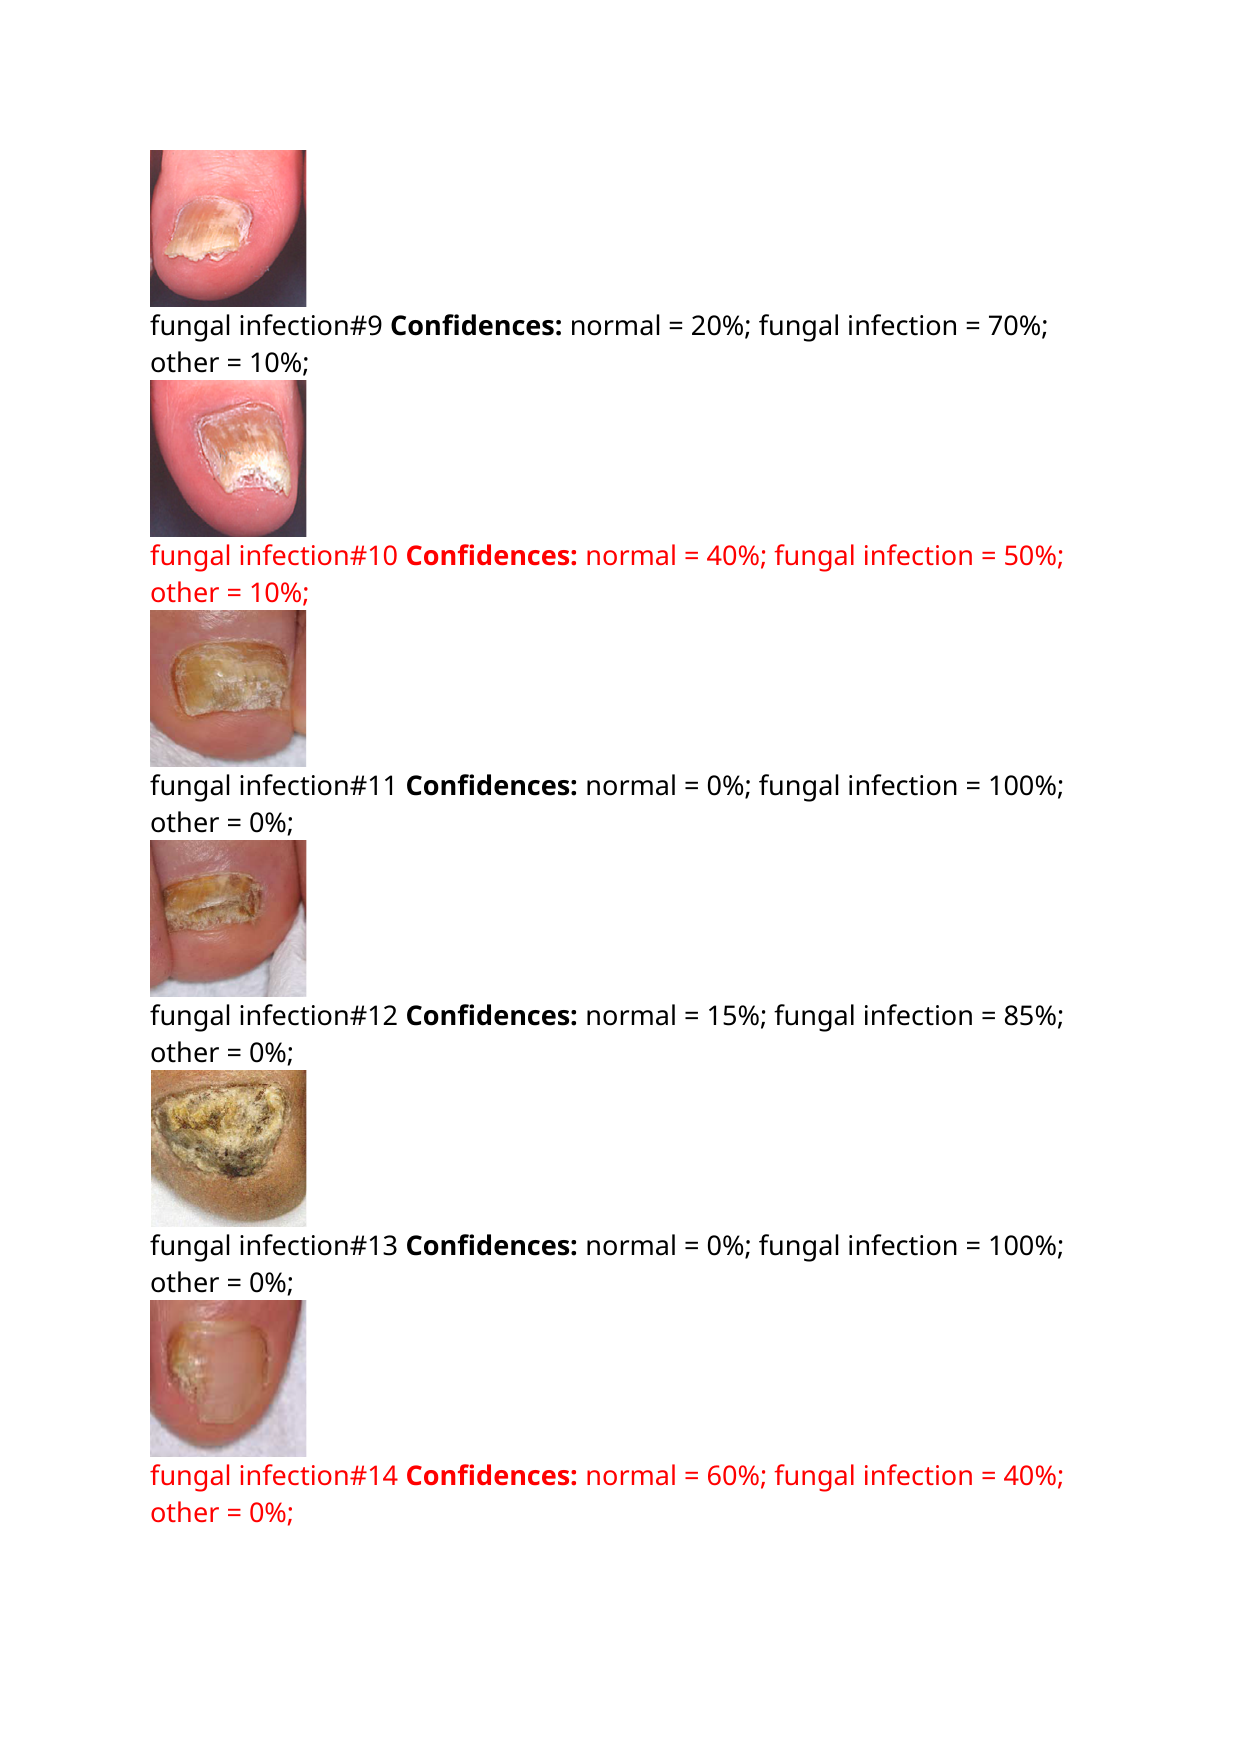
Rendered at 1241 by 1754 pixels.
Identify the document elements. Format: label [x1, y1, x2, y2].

picture [150, 1070, 307, 1227]
text [150, 150, 1090, 1530]
picture [150, 610, 307, 767]
picture [150, 840, 307, 997]
picture [150, 150, 307, 307]
picture [150, 1300, 307, 1457]
picture [150, 380, 307, 537]
